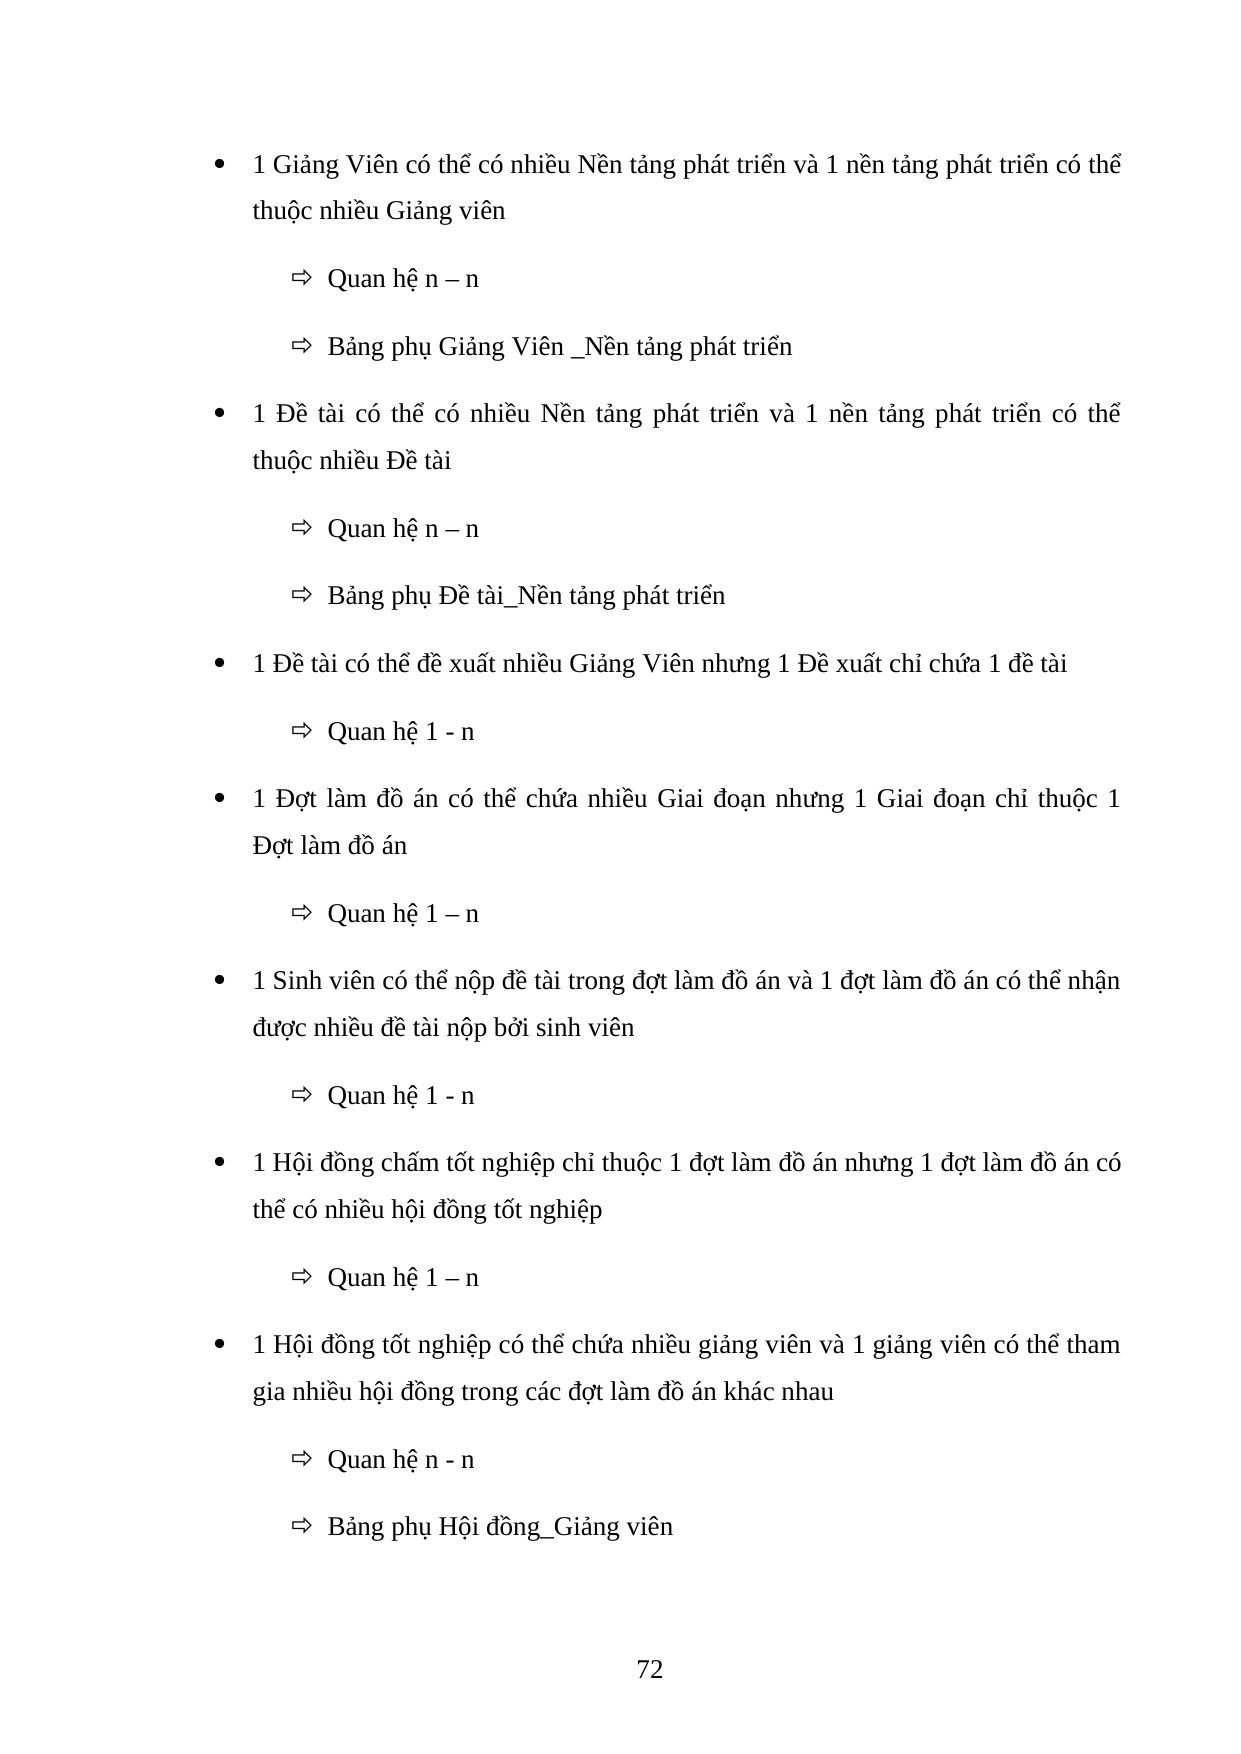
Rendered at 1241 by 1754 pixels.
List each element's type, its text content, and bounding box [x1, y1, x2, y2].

list Quan hệ n - n [290, 1443, 1122, 1474]
list Quan hệ 1 - n [290, 715, 1122, 746]
list Bảng phụ Giảng Viên _Nền tảng phát triển [290, 330, 1122, 361]
list Bảng phụ Đề tài_Nền tảng phát triển [290, 579, 1122, 611]
list 1 Giảng Viên có thể có nhiều Nền tảng phát triển và 1 nền tảng phát triển có thể thuộc nhiều Giảng viên [215, 148, 1122, 226]
list 1 Đề tài có thể đề xuất nhiều Giảng Viên nhưng 1 Đề xuất chỉ chứa 1 đề tài [215, 647, 1122, 678]
list Quan hệ 1 - n [290, 1079, 1122, 1110]
list Quan hệ n – n [290, 512, 1122, 543]
list Bảng phụ Hội đồng_Giảng viên [290, 1510, 1122, 1542]
list Quan hệ n – n [290, 262, 1122, 293]
list Quan hệ 1 – n [290, 1261, 1122, 1292]
list 1 Sinh viên có thể nộp đề tài trong đợt làm đồ án và 1 đợt làm đồ án có thể nhận được nhiều đề tài nộp bởi sinh viên [215, 964, 1122, 1042]
list 1 Đợt làm đồ án có thể chứa nhiều Giai đoạn nhưng 1 Giai đoạn chỉ thuộc 1 Đợt làm đồ án [215, 782, 1122, 860]
list Quan hệ 1 – n [290, 897, 1122, 928]
list 1 Hội đồng tốt nghiệp có thể chứa nhiều giảng viên và 1 giảng viên có thể tham gia nhiều hội đồng trong các đợt làm đồ án khác nhau [215, 1328, 1122, 1406]
list 1 Hội đồng chấm tốt nghiệp chỉ thuộc 1 đợt làm đồ án nhưng 1 đợt làm đồ án có thể có nhiều hội đồng tốt nghiệp [215, 1146, 1122, 1224]
list 1 Đề tài có thể có nhiều Nền tảng phát triển và 1 nền tảng phát triển có thể thuộc nhiều Đề tài [215, 397, 1122, 475]
